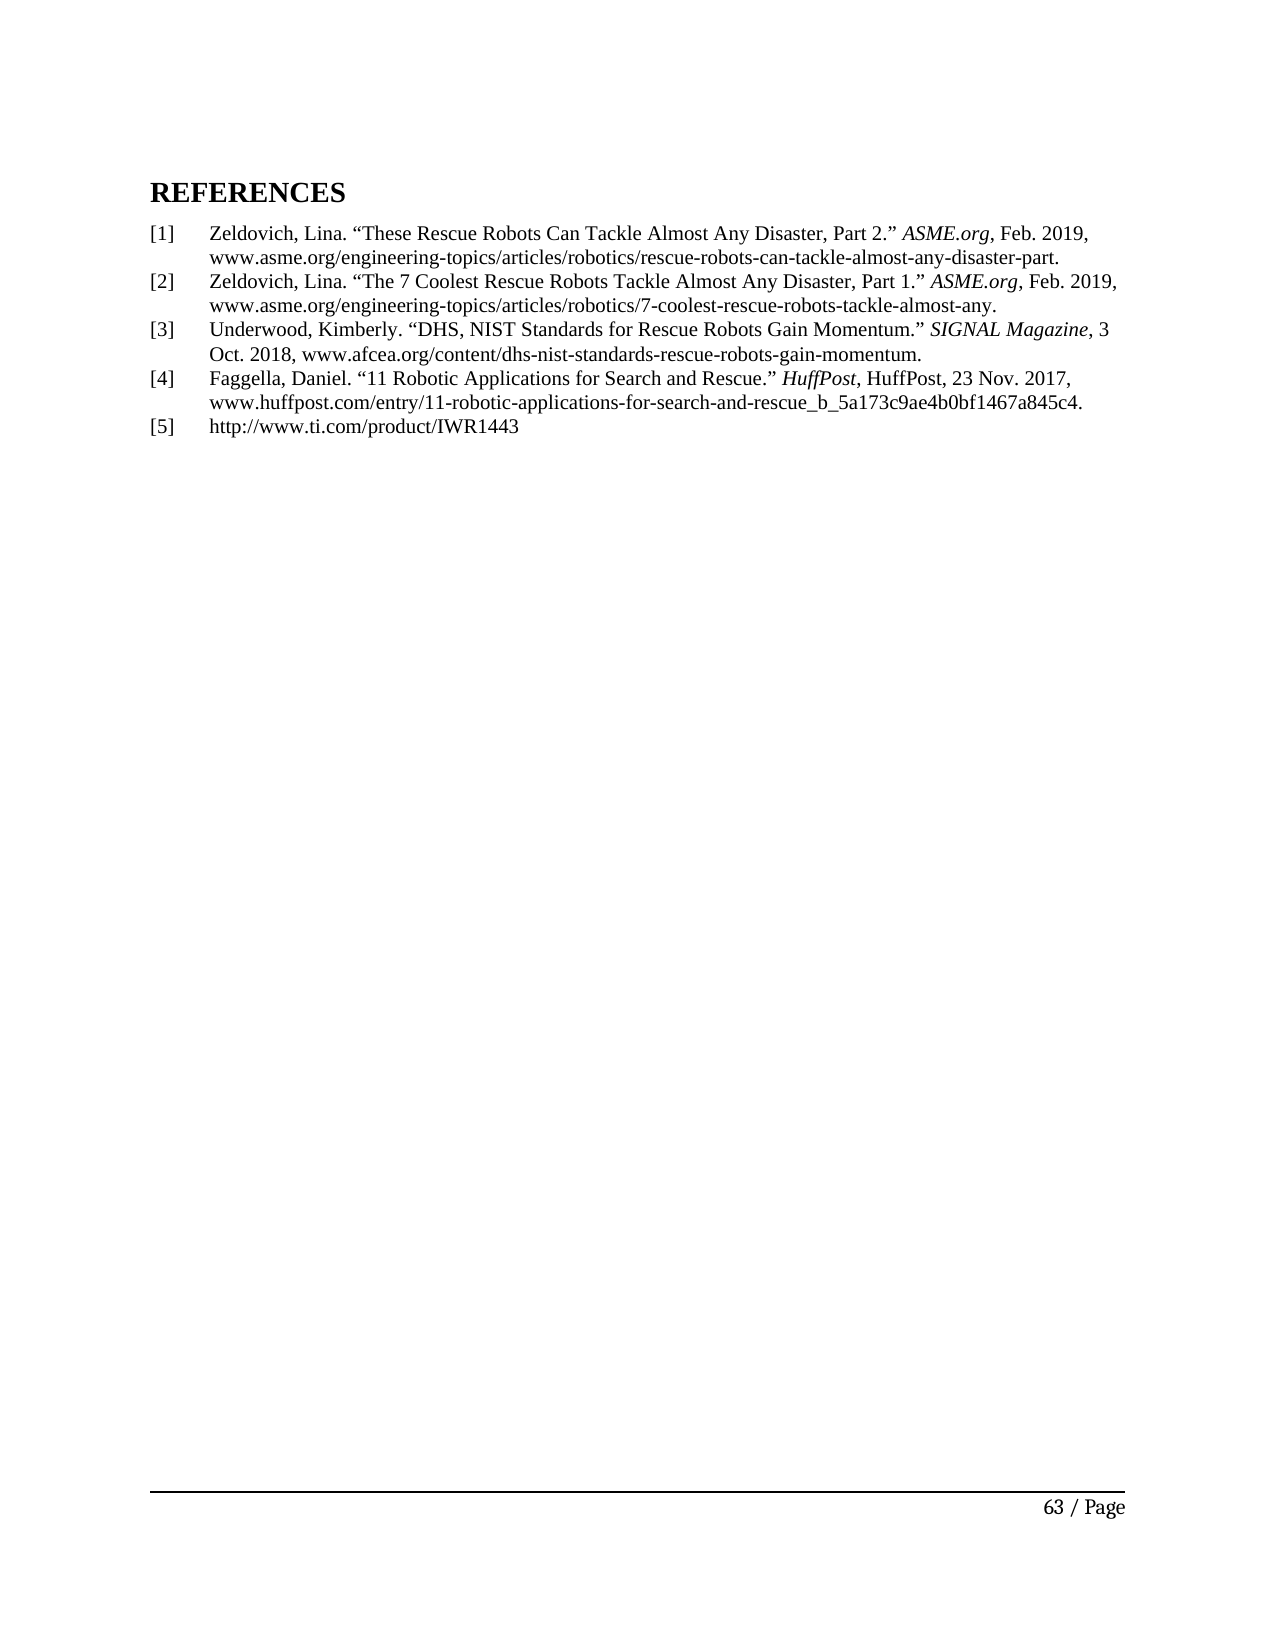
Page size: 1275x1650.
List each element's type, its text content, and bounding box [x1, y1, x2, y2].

text [1] Zeldovich, Lina. “These Rescue Robots Can Tackle Almost Any Disaster, Part 2.” ASME.org, Feb. 2019, www.asme.org/engineering-topics/articles/robotics/rescue-robots-can-tackle-almost-any-disaster-part. [150, 221, 1125, 269]
text [3] Underwood, Kimberly. “DHS, NIST Standards for Rescue Robots Gain Momentum.” SIGNAL Magazine, 3 Oct. 2018, www.afcea.org/content/dhs-nist-standards-rescue-robots-gain-momentum. [150, 317, 1125, 366]
text [5] http://www.ti.com/product/IWR1443 [150, 414, 1125, 438]
text [2] Zeldovich, Lina. “The 7 Coolest Rescue Robots Tackle Almost Any Disaster, Part 1.” ASME.org, Feb. 2019, www.asme.org/engineering-topics/articles/robotics/7-coolest-rescue-robots-tackle-almost-any. [150, 269, 1125, 317]
text [4] Faggella, Daniel. “11 Robotic Applications for Search and Rescue.” HuffPost, HuffPost, 23 Nov. 2017, www.huffpost.com/entry/11-robotic-applications-for-search-and-rescue_b_5a173c9ae4b0bf1467a845c4. [150, 366, 1125, 414]
text REFERENCES [150, 175, 1125, 208]
